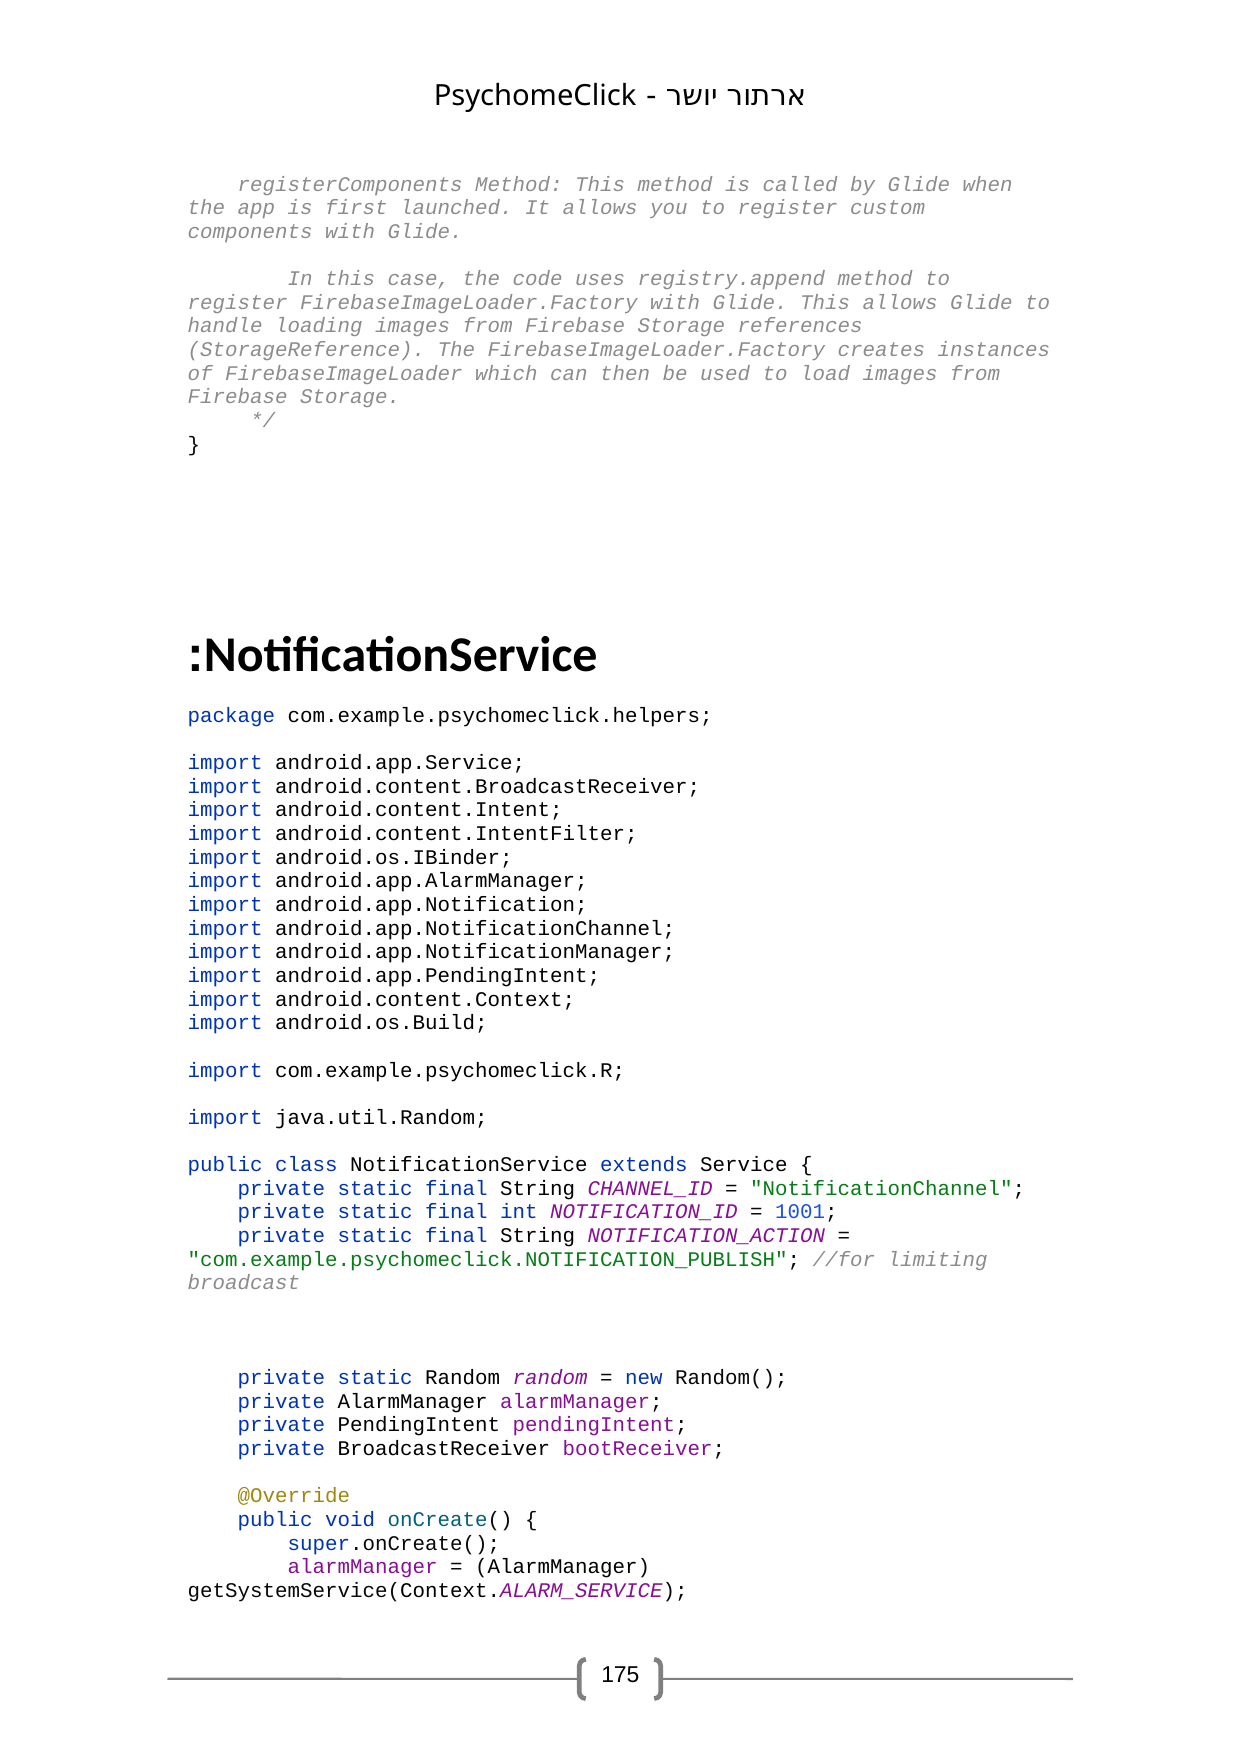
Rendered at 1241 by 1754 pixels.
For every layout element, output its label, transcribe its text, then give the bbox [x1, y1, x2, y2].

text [187, 705, 1053, 1603]
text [187, 150, 1053, 457]
text NotificationService: [187, 622, 1053, 683]
